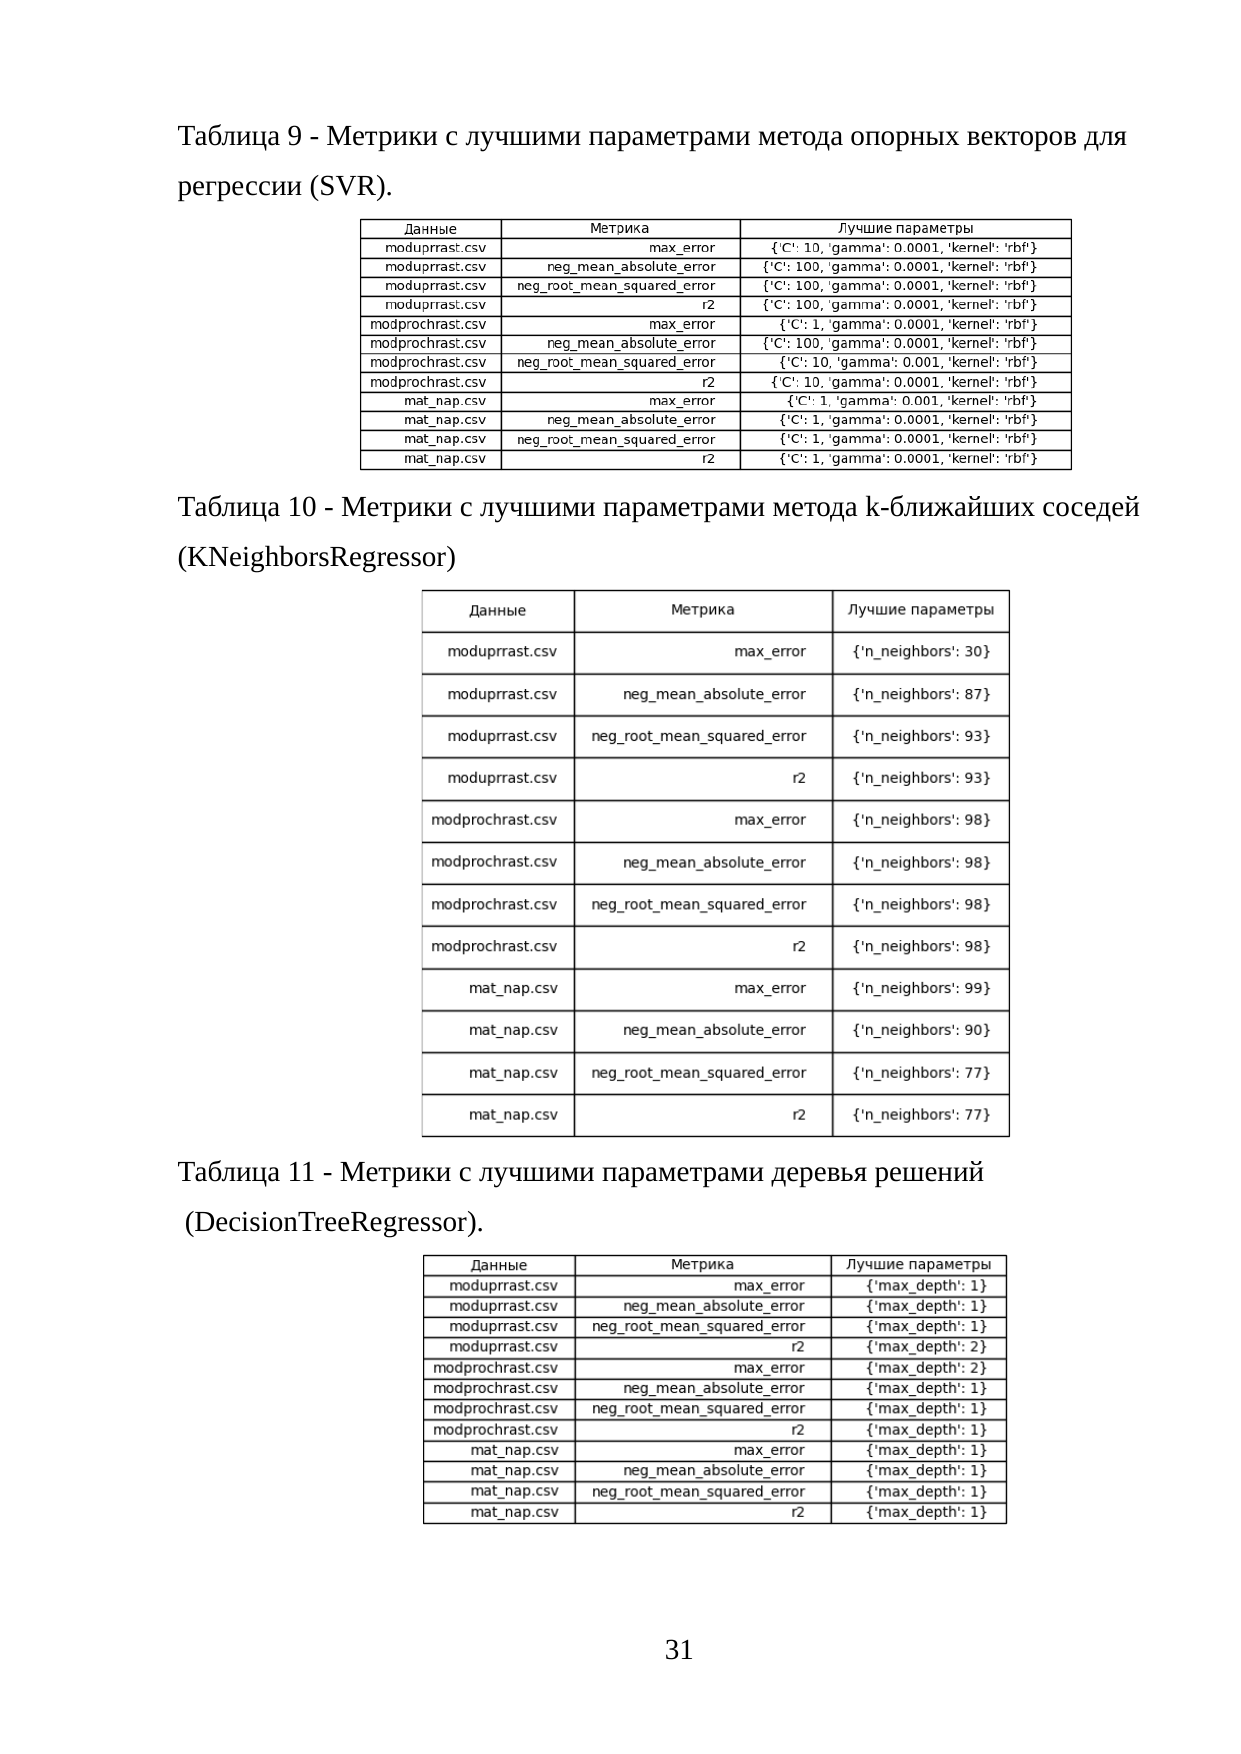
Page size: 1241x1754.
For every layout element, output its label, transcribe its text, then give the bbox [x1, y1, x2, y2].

text Таблица 11 - Метрики с лучшими параметрами деревья решений [177, 1154, 1181, 1187]
picture [359, 218, 1073, 472]
text Таблица 10 - Метрики с лучшими параметрами метода k-ближайших соседей (KNeighborsRegressor) [177, 489, 1181, 573]
text Таблица 9 - Метрики с лучшими параметрами метода опорных векторов для регрессии (SVR). [177, 118, 1181, 202]
text (DecisionTreeRegressor). [177, 1204, 1181, 1238]
picture [423, 1254, 1009, 1526]
picture [421, 589, 1011, 1138]
